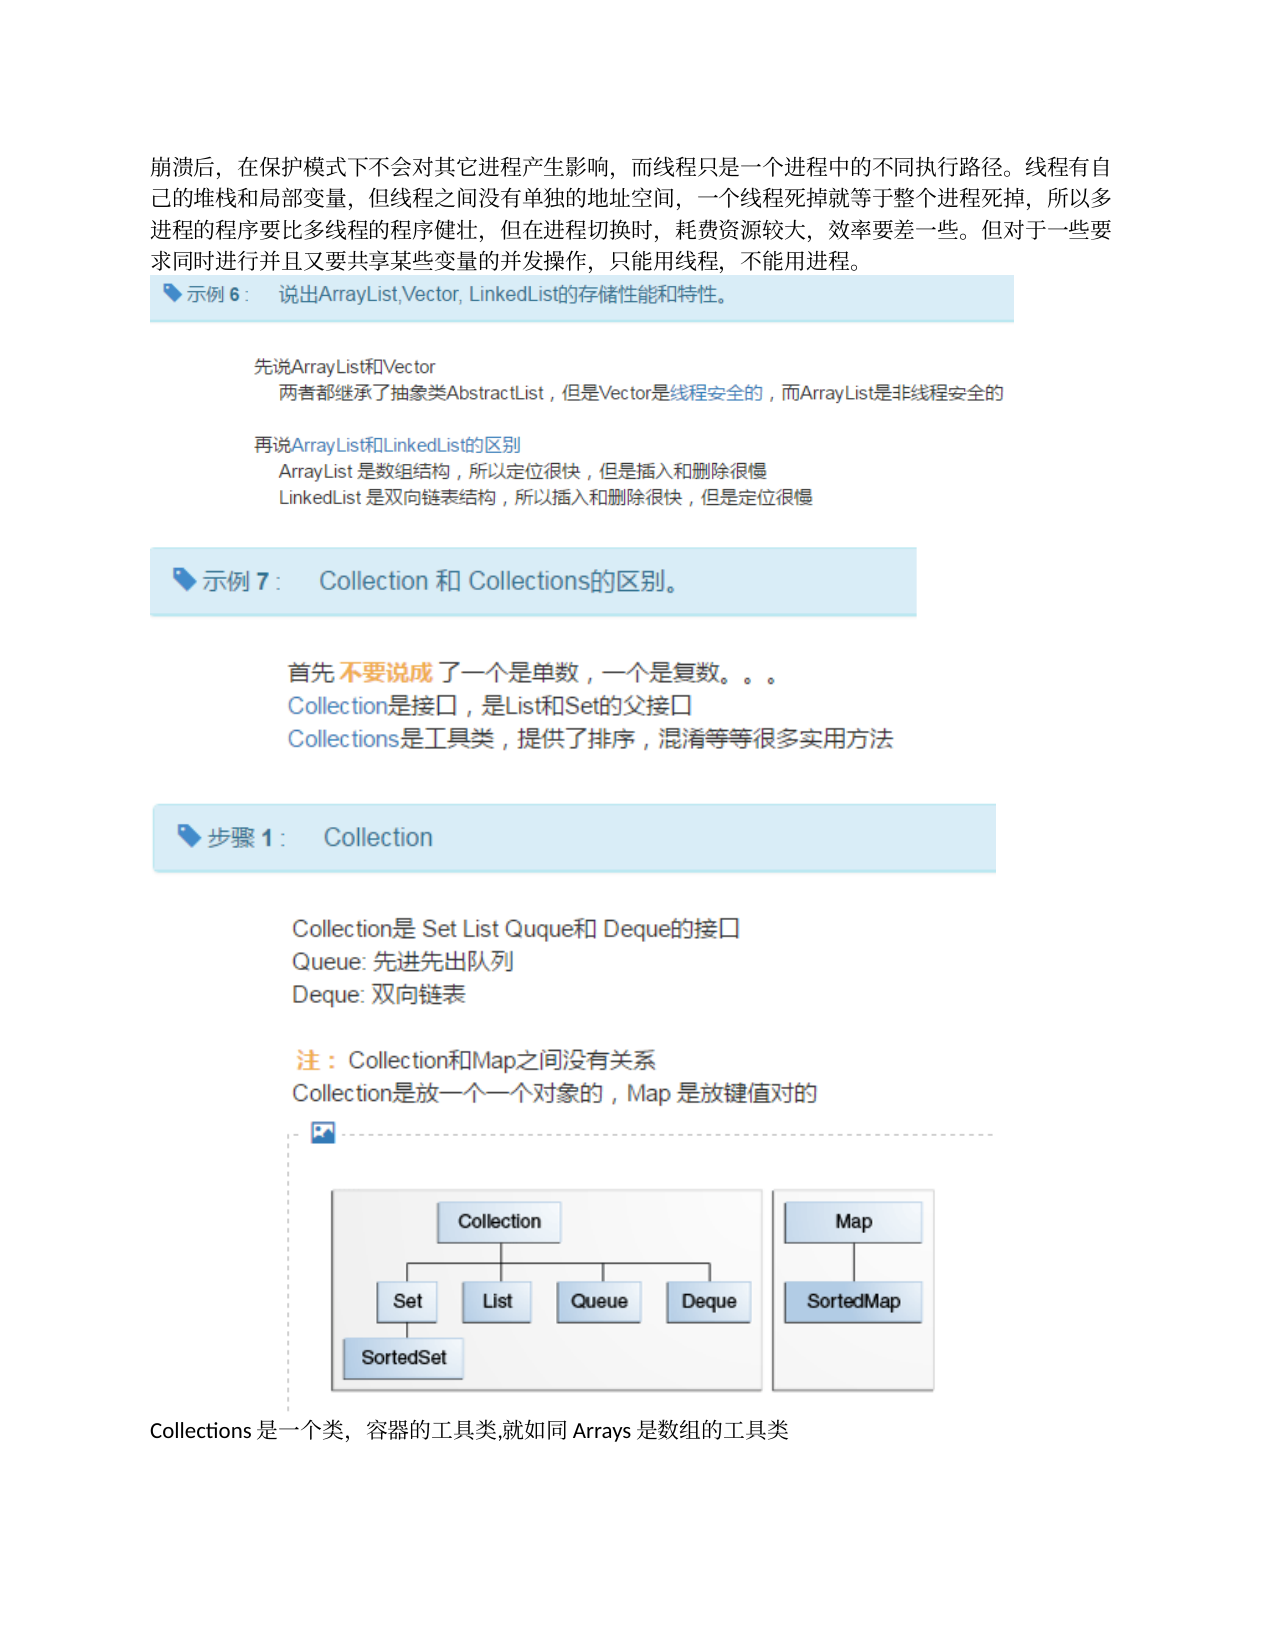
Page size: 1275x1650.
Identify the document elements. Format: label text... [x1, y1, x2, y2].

text Collections是一个类，容器的工具类,就如同Arrays是数组的工具类 [150, 1413, 1125, 1444]
picture [150, 801, 996, 1413]
picture [150, 546, 917, 774]
picture [150, 275, 1014, 519]
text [150, 150, 1125, 276]
